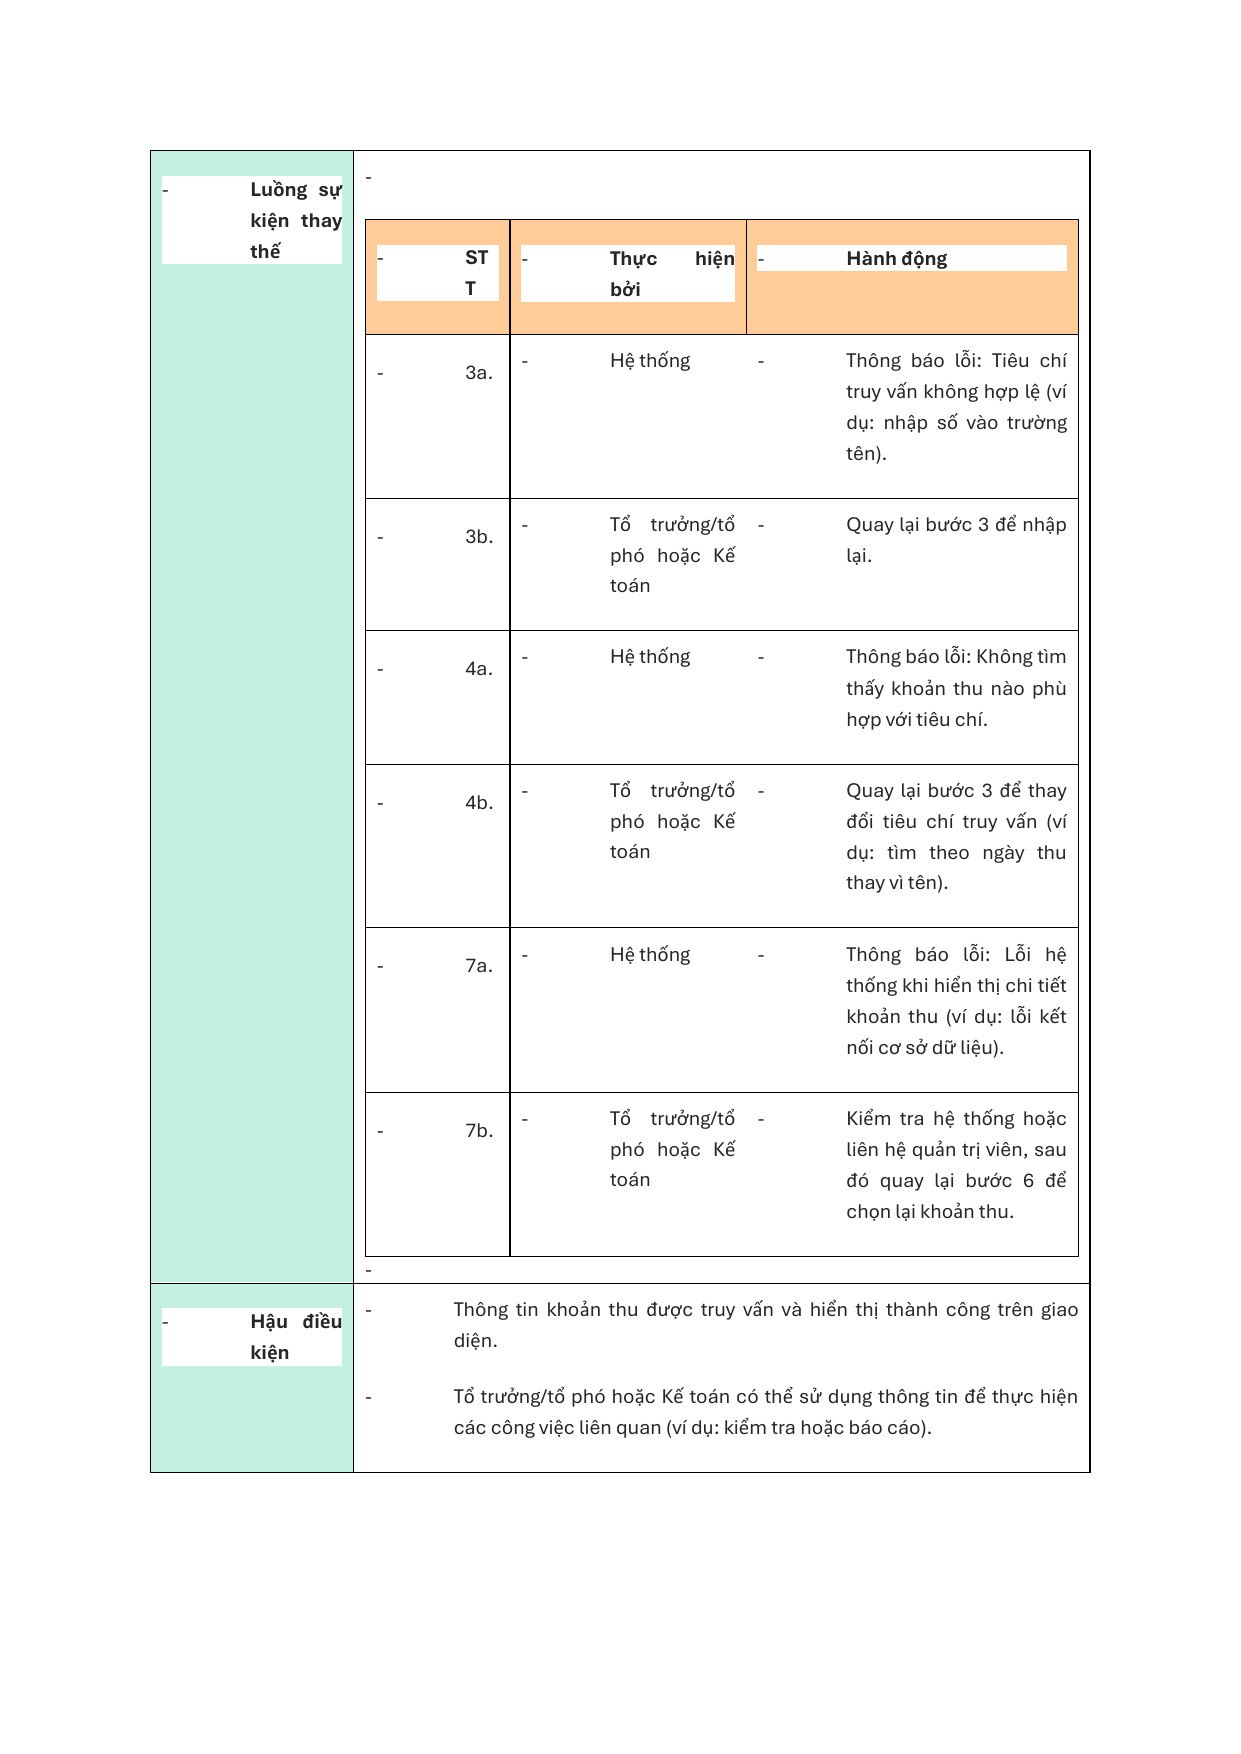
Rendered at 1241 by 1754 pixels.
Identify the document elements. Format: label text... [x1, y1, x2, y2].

table_cell Thông tin khoản thu được truy vấn và hiển thị thành công trên giao diện. Tổ trưởng/tổ phó hoặc Kế toán có thể sử dụng thông tin để thực hiện các công việc liên quan (ví dụ: kiểm tra hoặc báo cáo). [354, 1284, 1089, 1472]
table_cell Hậu điều kiện [151, 1284, 353, 1472]
table_cell Luồng sự kiện thay thế [151, 151, 353, 1282]
table_cell [354, 151, 1089, 1282]
